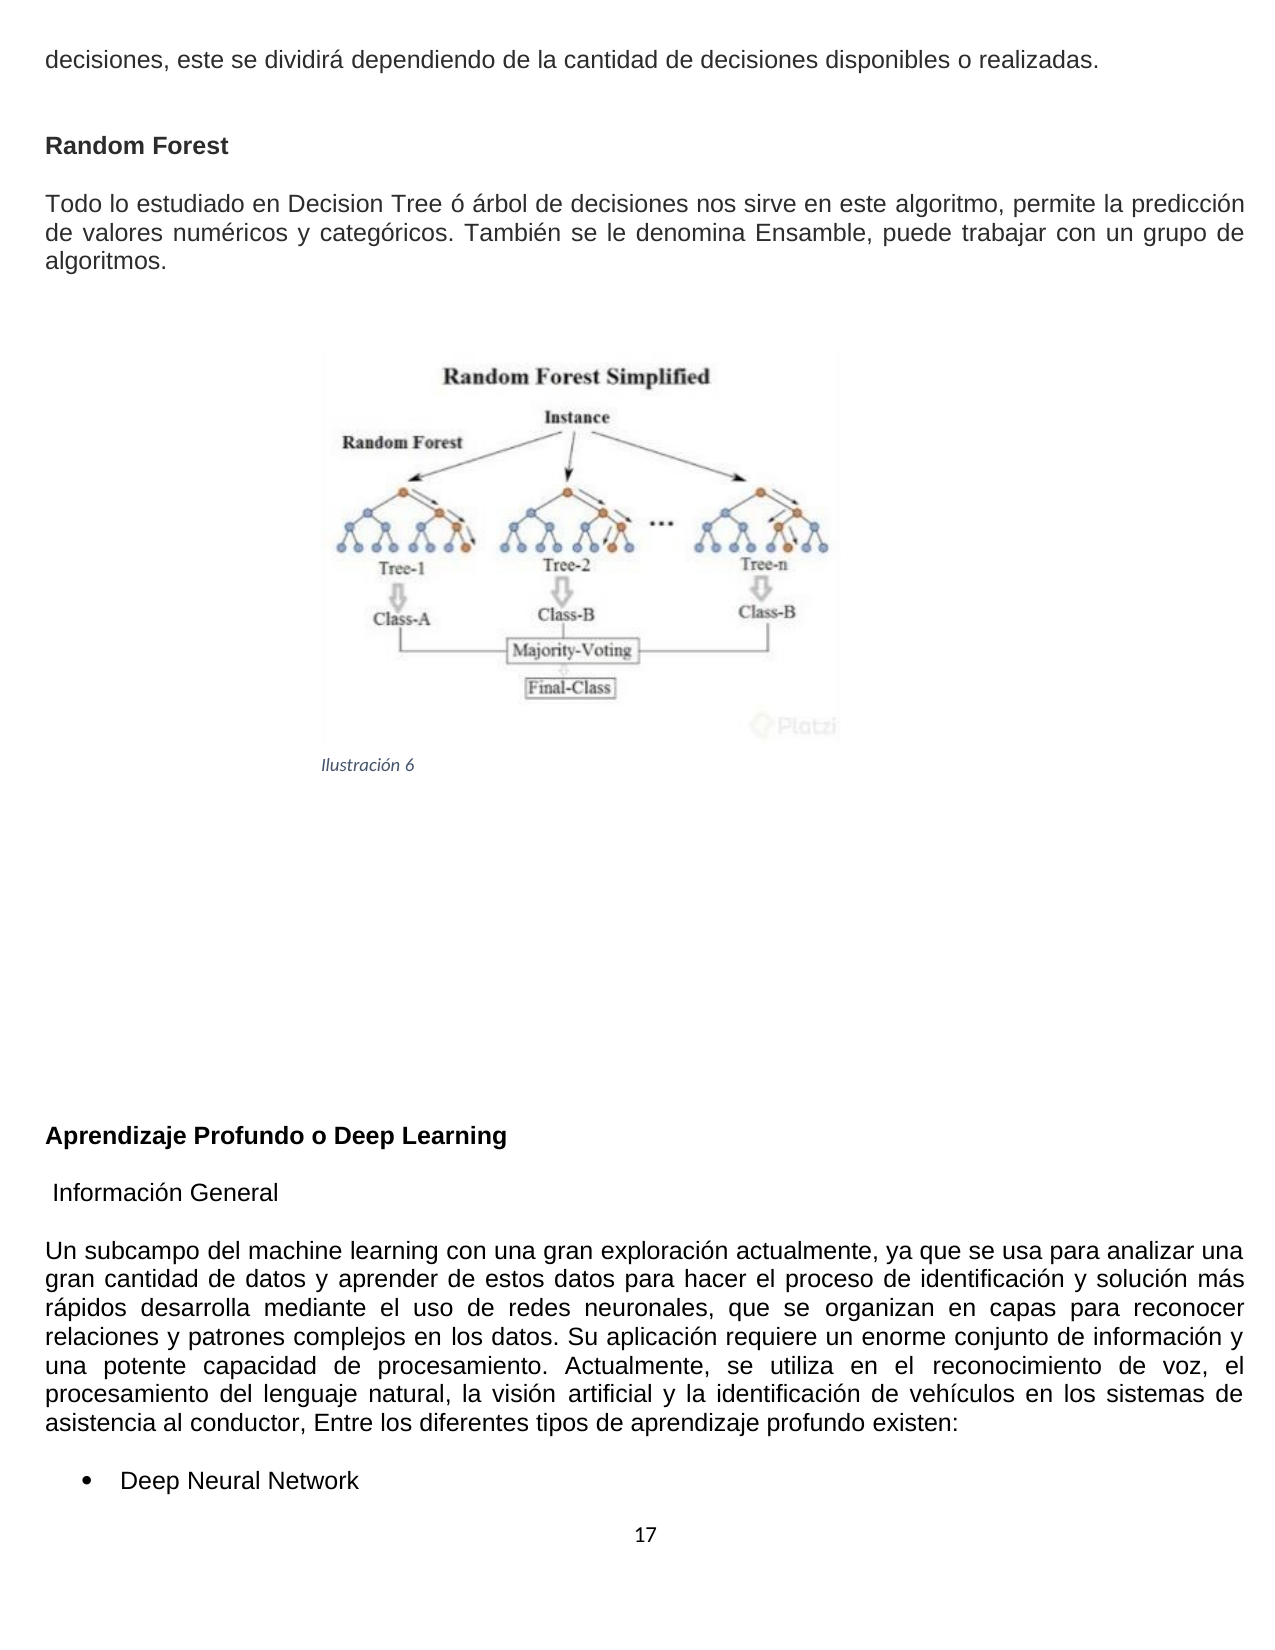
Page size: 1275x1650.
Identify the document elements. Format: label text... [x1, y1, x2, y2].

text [45, 45, 1245, 74]
text Random Forest [45, 131, 1245, 160]
text Todo lo estudiado en Decision Tree ó árbol de decisiones nos sirve en este algoritmo, permite la predicción de valores numéricos y categóricos. También se le denomina Ensamble, puede trabajar con un grupo de algoritmos. [45, 189, 1245, 275]
picture [321, 352, 841, 744]
text Aprendizaje Profundo o Deep Learning [45, 1121, 1245, 1149]
list Deep Neural Network [82, 1466, 1245, 1494]
text Información General [45, 1178, 1245, 1207]
text Un subcampo del machine learning con una gran exploración actualmente, ya que se usa para analizar una gran cantidad de datos y aprender de estos datos para hacer el proceso de identificación y solución más rápidos desarrolla mediante el uso de redes neuronales, que se organizan en capas para reconocer relaciones y patrones complejos en los datos. Su aplicación requiere un enorme conjunto de información y una potente capacidad de procesamiento. Actualmente, se utiliza en el reconocimiento de voz, el procesamiento del lenguaje natural, la visión artificial y la identificación de vehículos en los sistemas de asistencia al conductor, Entre los diferentes tipos de aprendizaje profundo existen: [45, 1236, 1245, 1437]
